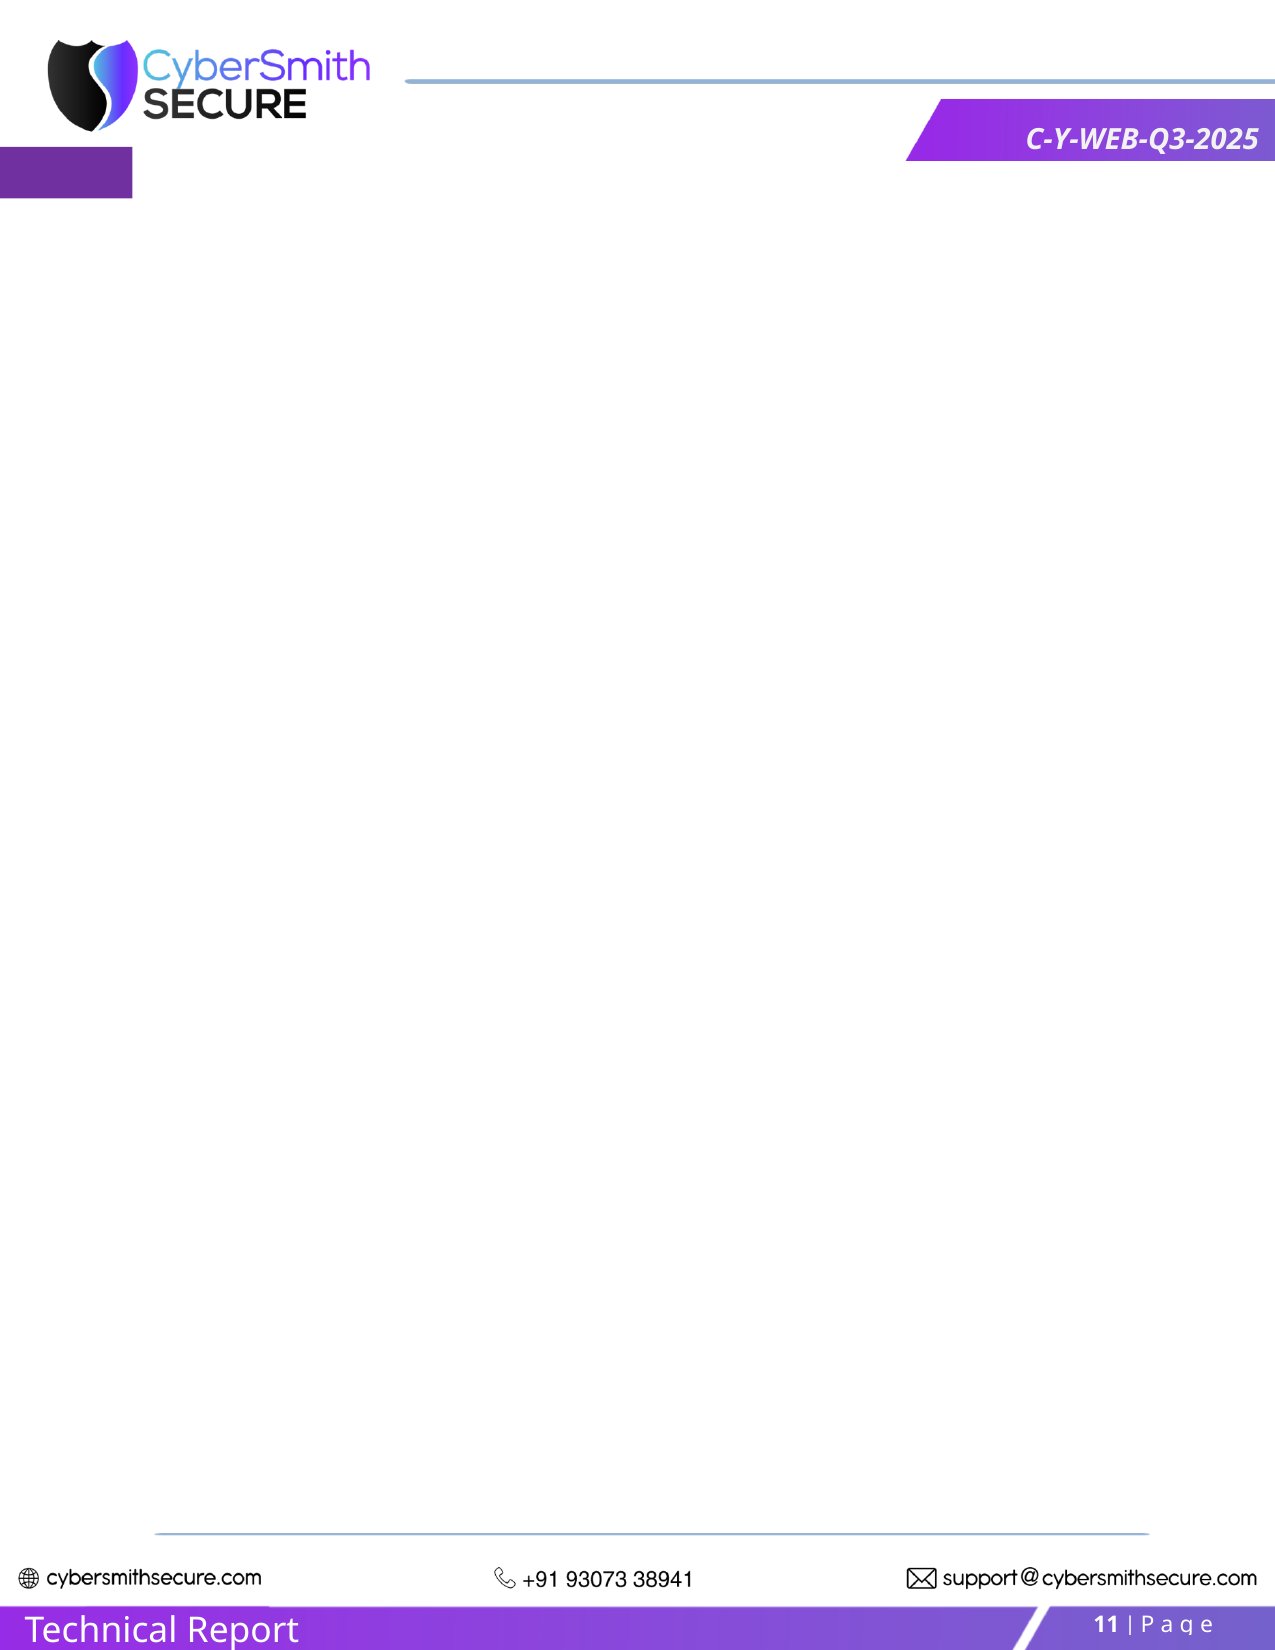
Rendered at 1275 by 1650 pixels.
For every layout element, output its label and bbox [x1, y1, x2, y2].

picture [47, 40, 1275, 161]
picture [0, 1533, 1275, 1650]
picture [234, 1625, 245, 1640]
